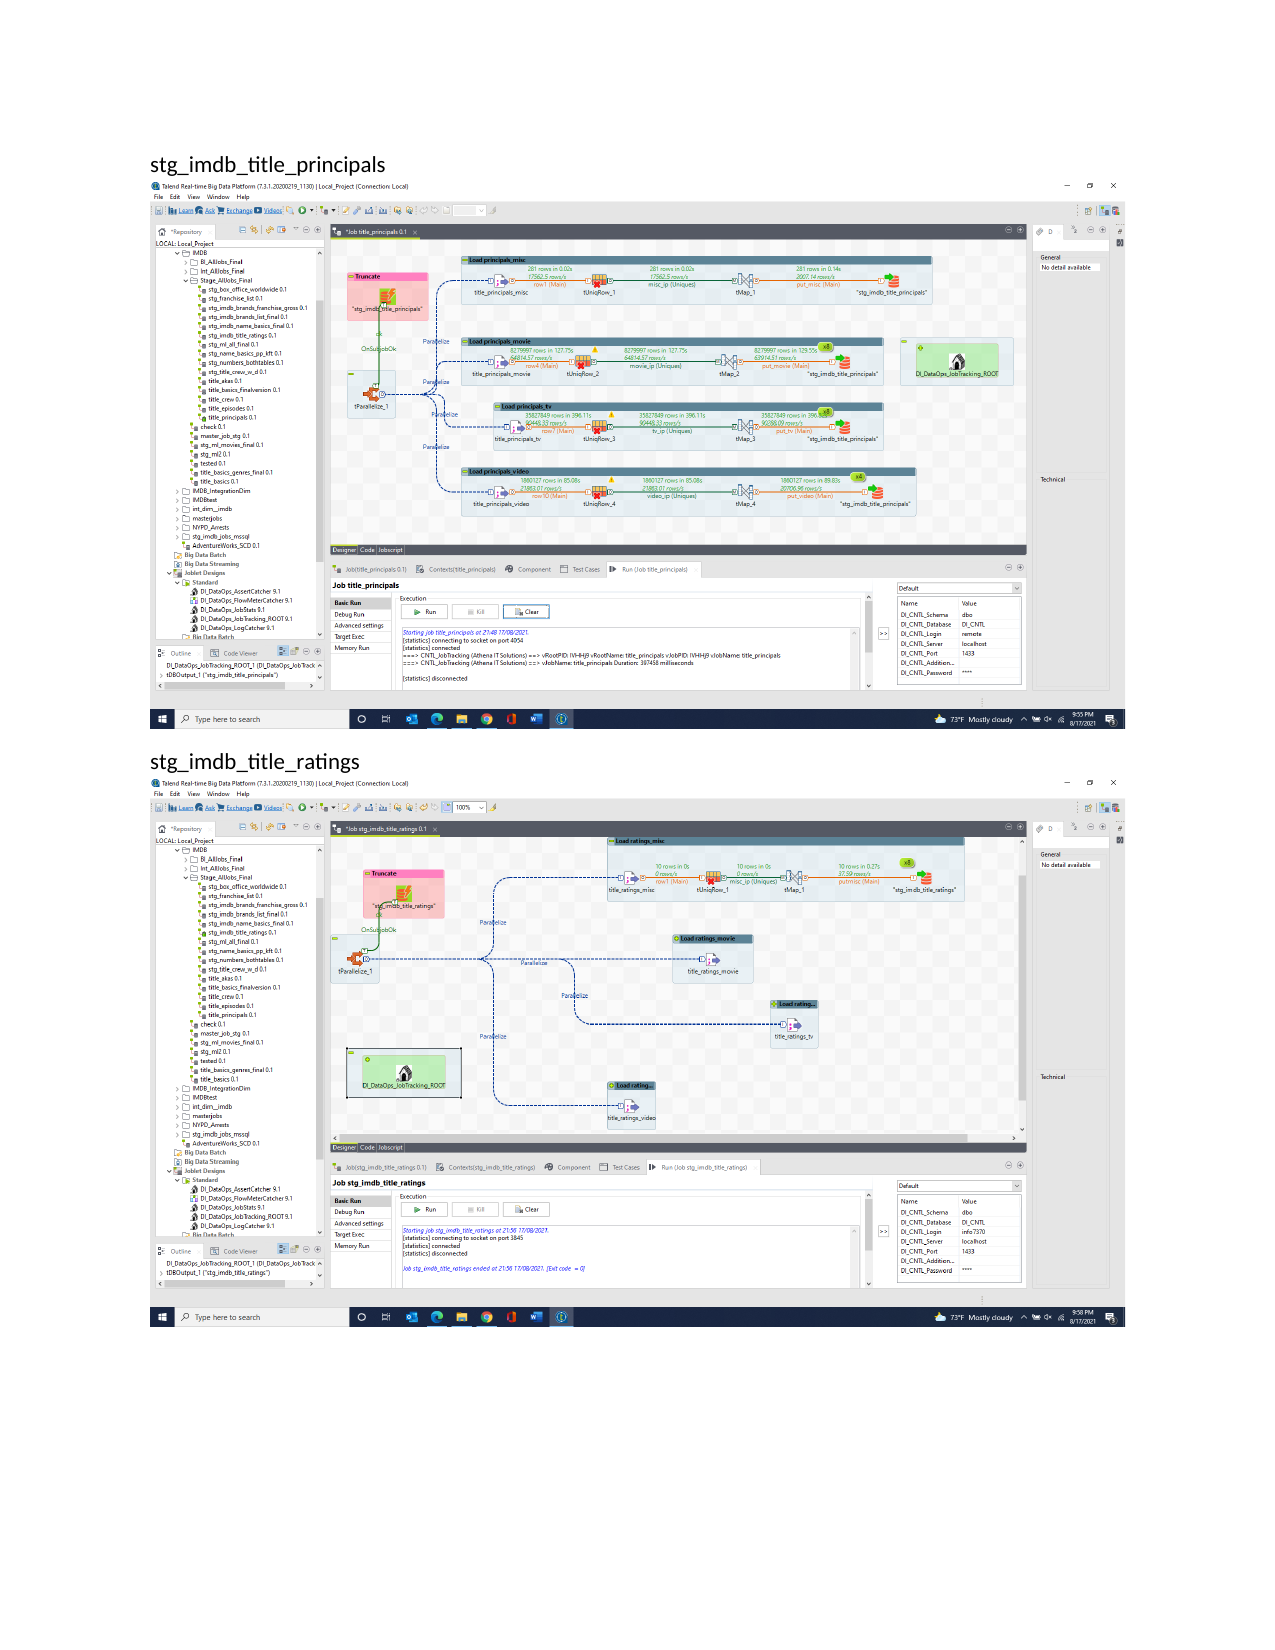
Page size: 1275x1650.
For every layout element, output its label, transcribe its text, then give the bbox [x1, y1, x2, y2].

picture [150, 777, 1125, 1327]
text stg_imdb_title_principals [150, 150, 1125, 180]
picture [150, 180, 1125, 729]
text stg_imdb_title_ratings [150, 747, 1125, 777]
